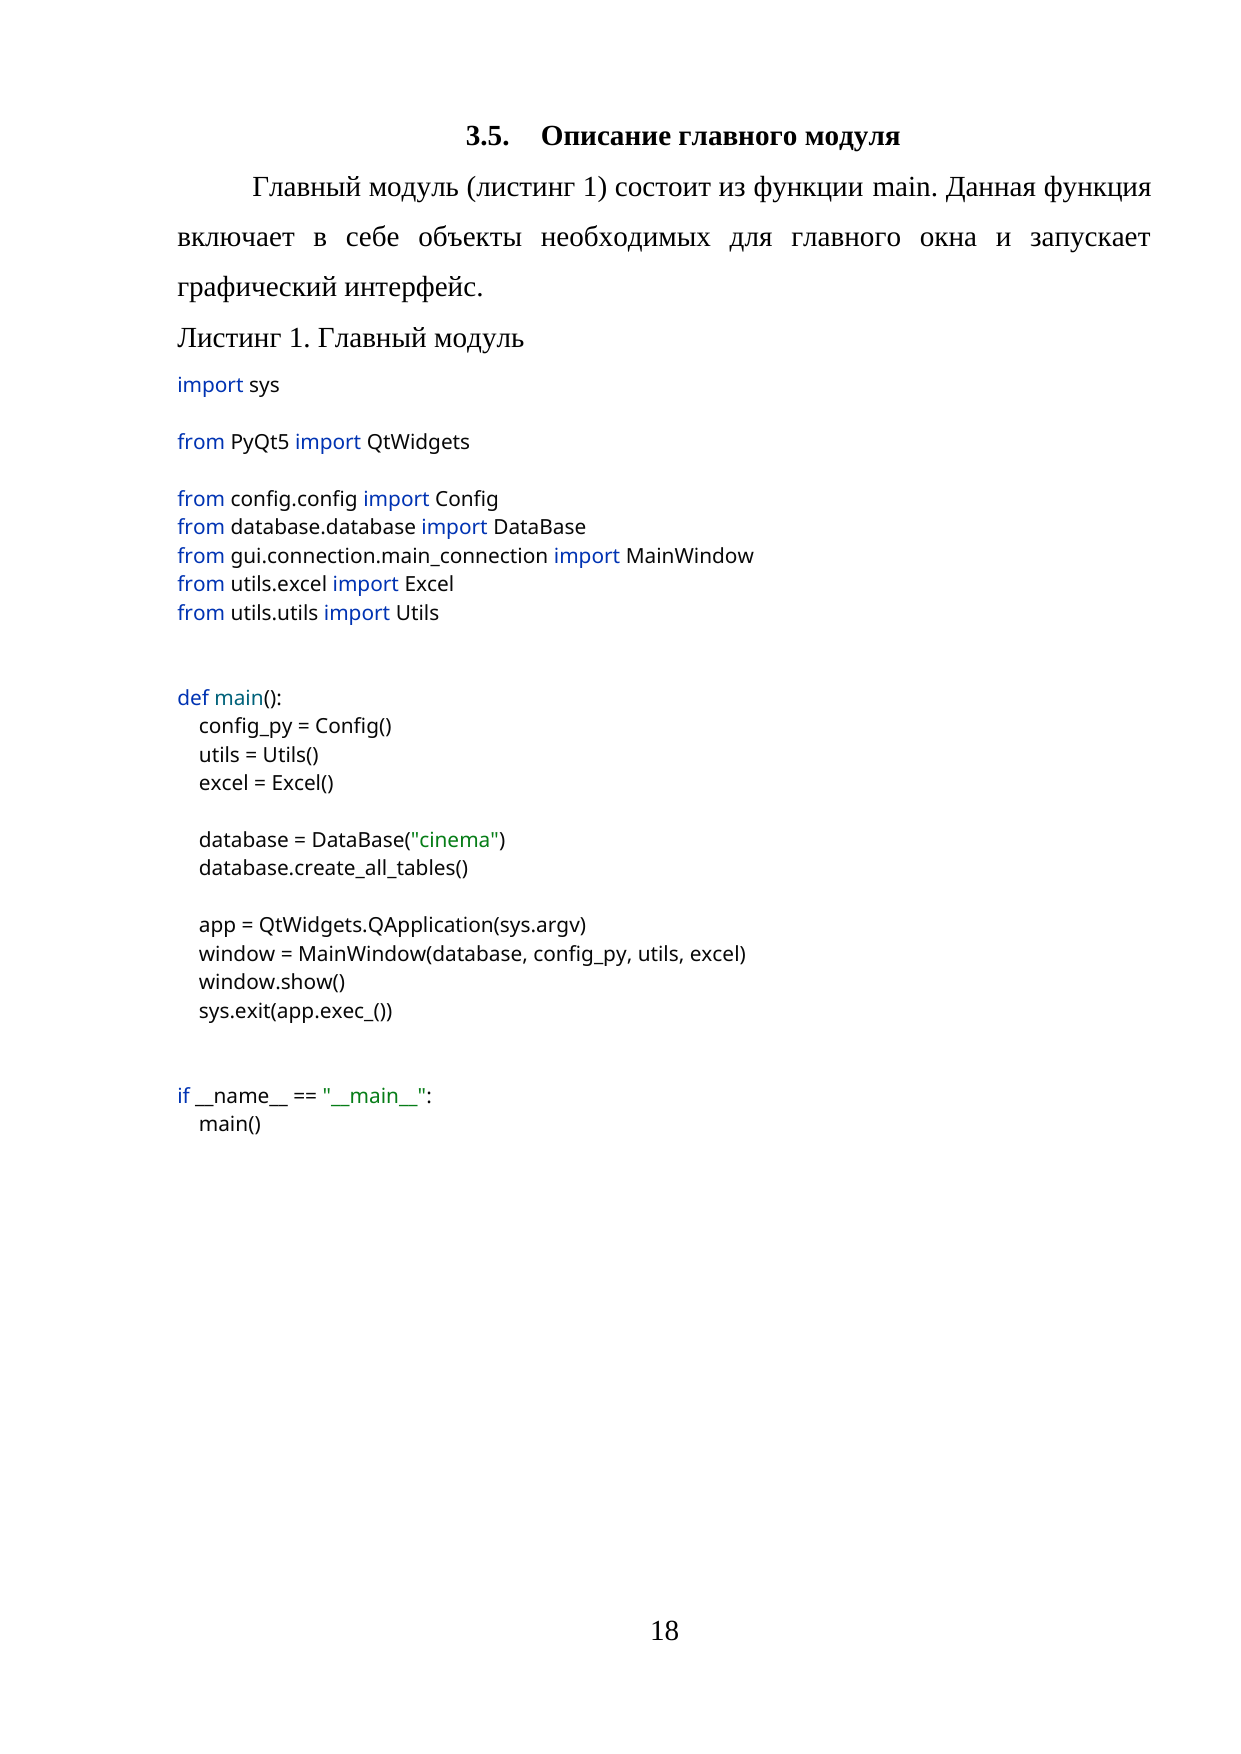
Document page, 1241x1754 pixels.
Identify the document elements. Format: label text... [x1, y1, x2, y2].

text import sys from PyQt5 import QtWidgets from config.config import Config from database.database import DataBase from gui.connection.main_connection import MainWindow from utils.excel import Excel from utils.utils import Utils def main(): config_py = Config() utils = Utils() excel = Excel() database = DataBase("cinema") database.create_all_tables() app = QtWidgets.QApplication(sys.argv) window = MainWindow(database, config_py, utils, excel) window.show() sys.exit(app.exec_()) if __name__ == "__main__": main() [177, 370, 1152, 1138]
text Главный модуль (листинг 1) состоит из функции main. Данная функция включает в себе объекты необходимых для главного окна и запускает графический интерфейс. [177, 169, 1152, 303]
subtitle Описание главного модуля [214, 118, 1152, 152]
list Листинг 1. Главный модуль [177, 320, 1152, 353]
